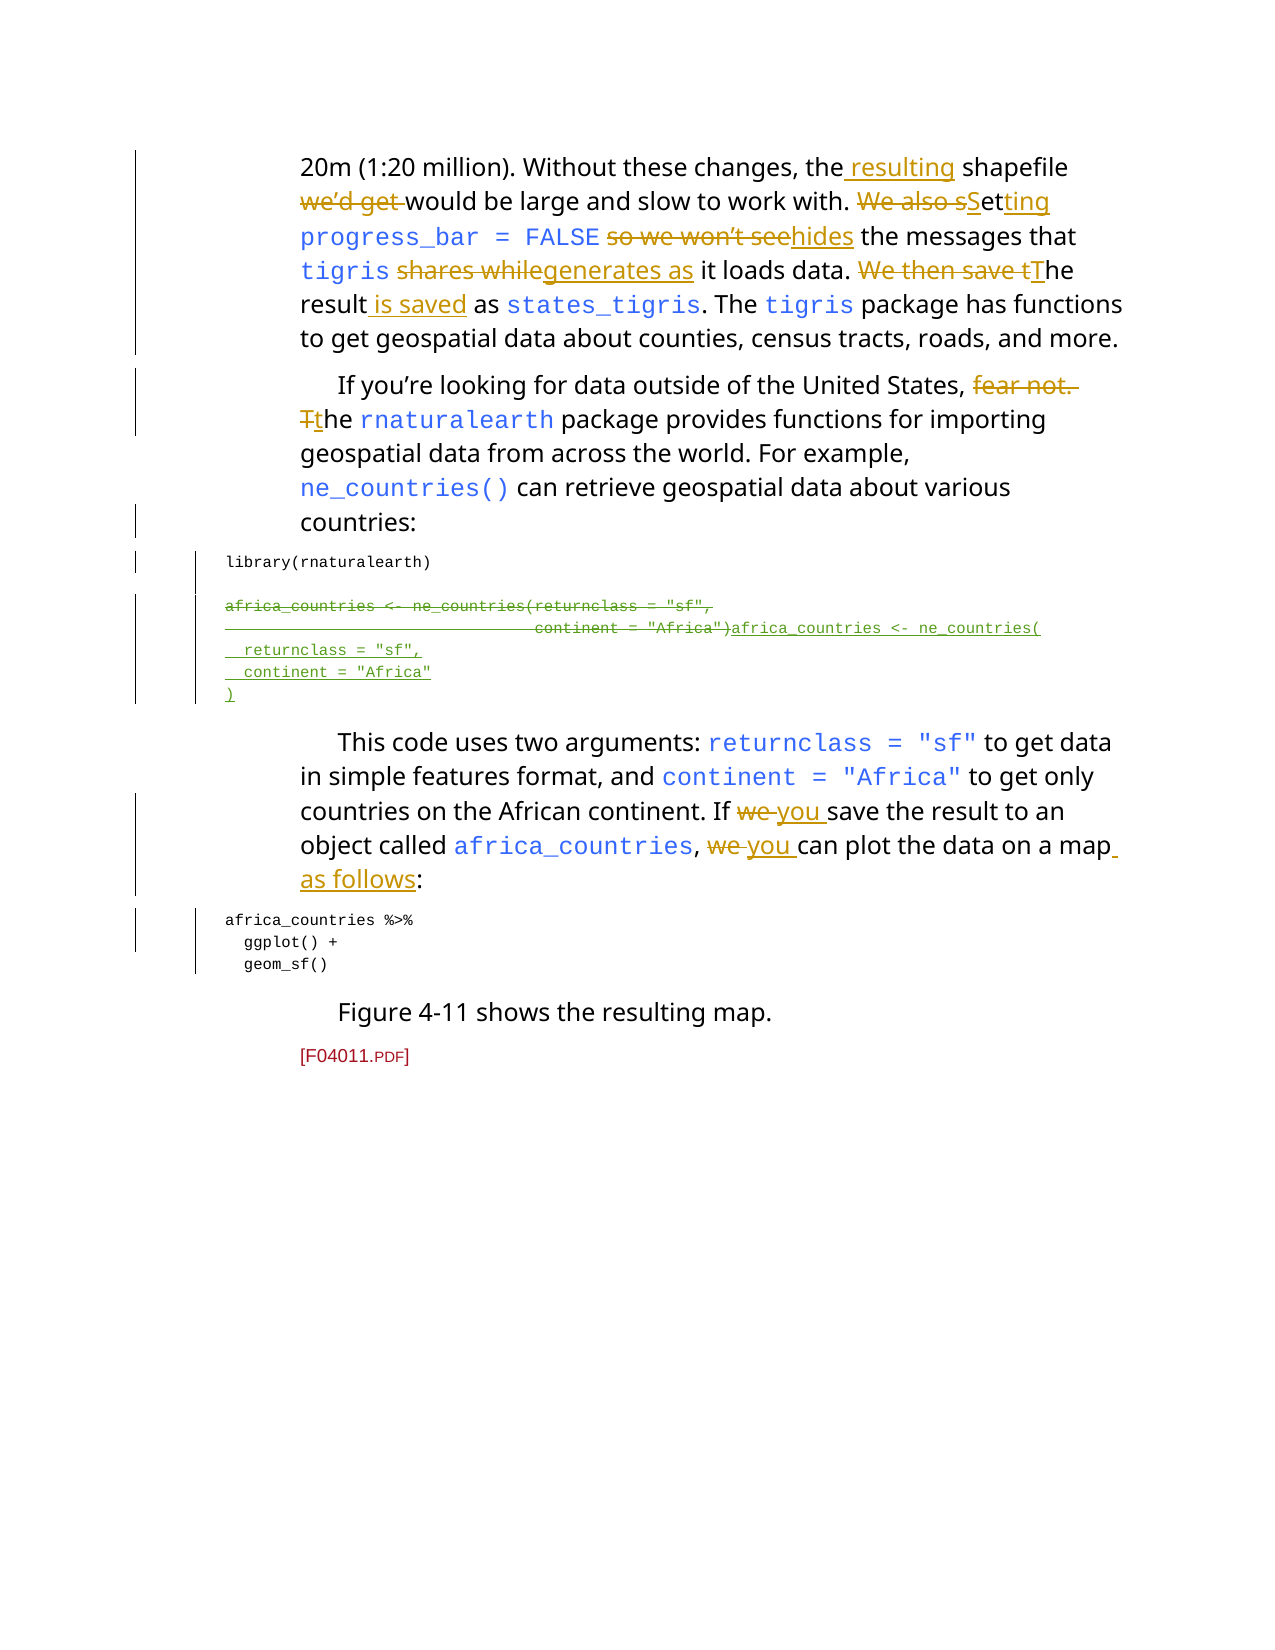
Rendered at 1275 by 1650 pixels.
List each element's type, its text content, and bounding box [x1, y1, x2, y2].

text ggplot() + [196, 930, 1125, 952]
text geom_sf() [196, 952, 1125, 974]
text [F04011.pdf] [300, 1041, 1125, 1066]
text If you’re looking for data outside of the United States, he rnaturalearth package provides functions for importing geospatial data from across the world. For example, ne_countries() can retrieve geospatial data about various countries: [300, 367, 1125, 538]
text africa_countries %>% [196, 908, 1125, 930]
text This code uses two arguments: returnclass = "sf" to get data in simple features format, and continent = "Africa" to get only countries on the African continent. If save the result to an object called africa_countries, can plot the data on a map: [300, 725, 1125, 896]
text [300, 150, 1125, 355]
text library(rnaturalearth) [196, 551, 1125, 573]
text Figure 4-11 shows the resulting map. [300, 994, 1125, 1029]
